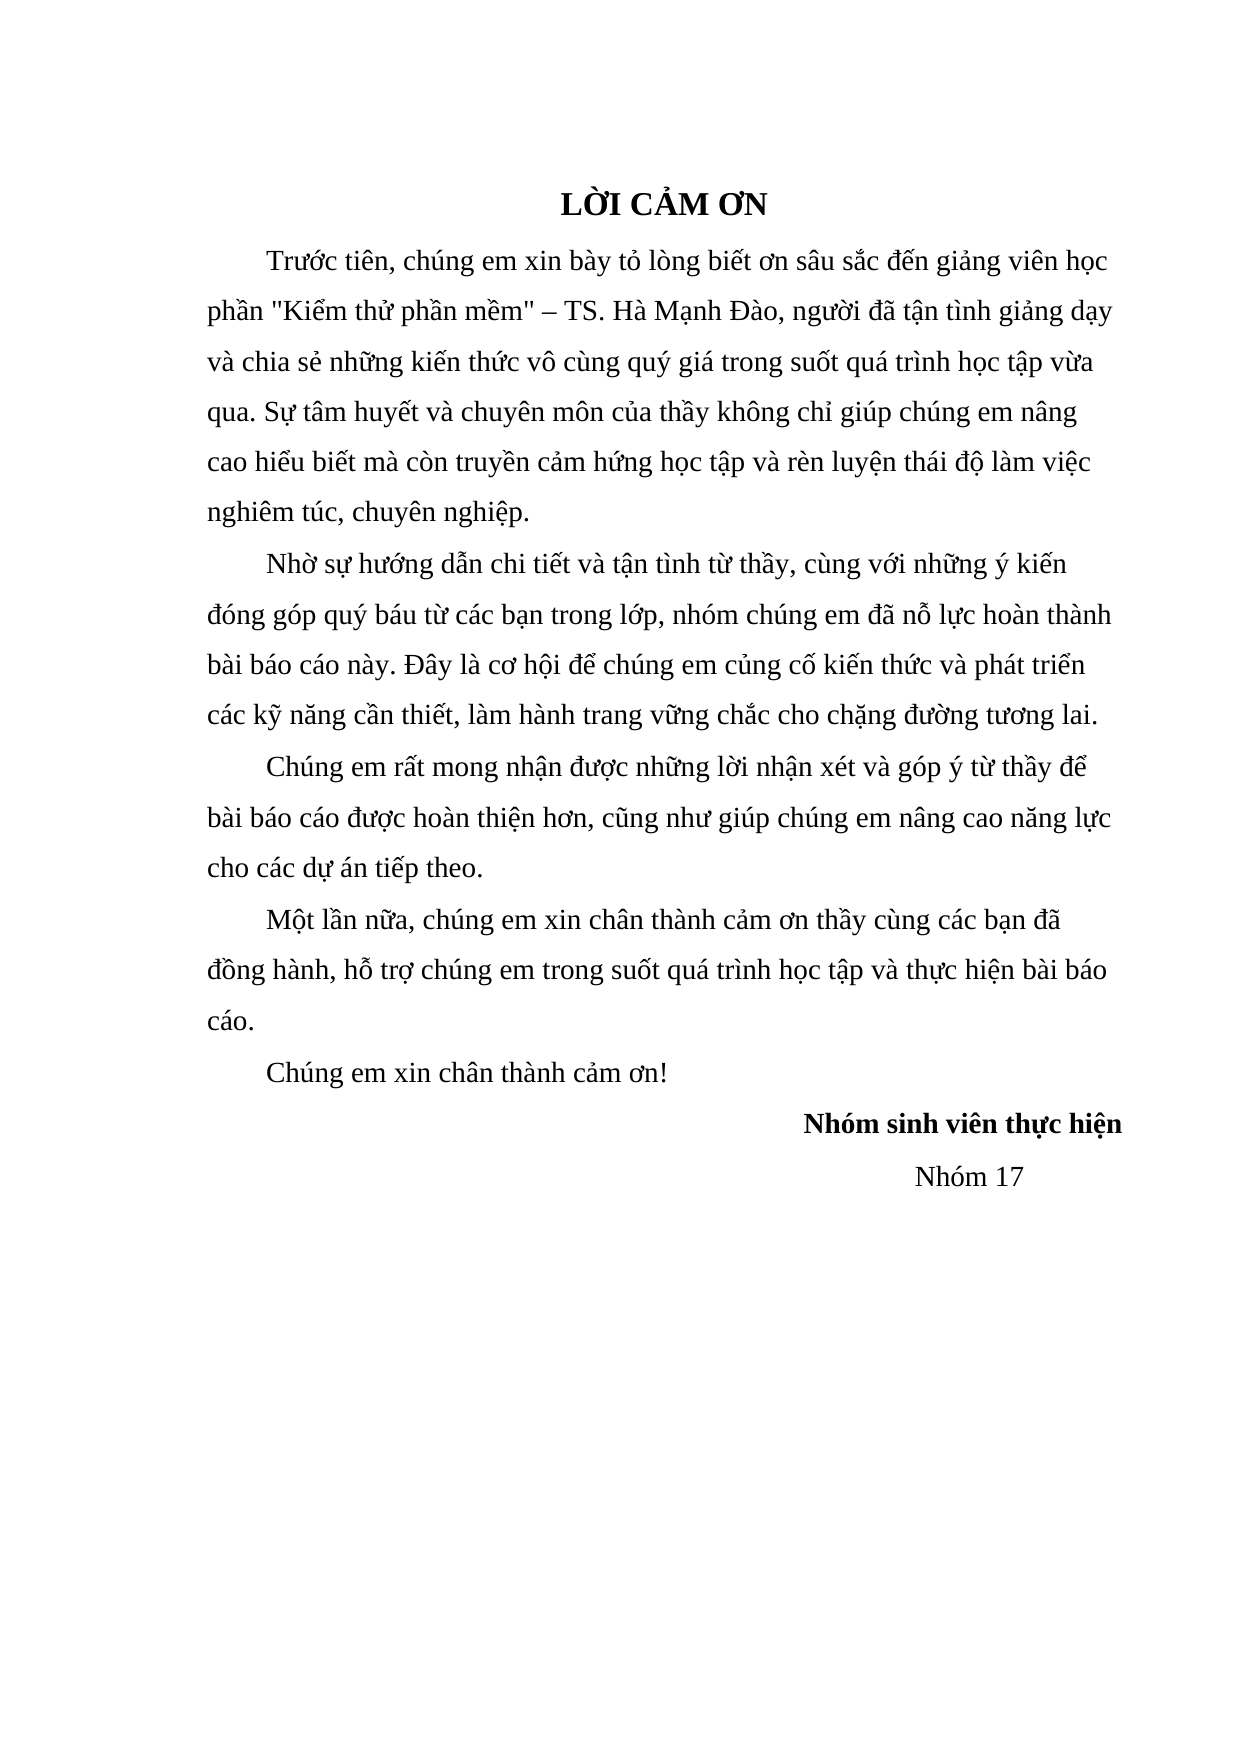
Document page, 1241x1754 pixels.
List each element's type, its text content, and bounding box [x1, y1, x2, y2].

text Chúng em rất mong nhận được những lời nhận xét và góp ý từ thầy để bài báo cáo được hoàn thiện hơn, cũng như giúp chúng em nâng cao năng lực cho các dự án tiếp theo. [207, 749, 1122, 884]
text Nhóm 17 [914, 1159, 1122, 1192]
text Trước tiên, chúng em xin bày tỏ lòng biết ơn sâu sắc đến giảng viên học phần "Kiểm thử phần mềm" – TS. Hà Mạnh Đào, người đã tận tình giảng dạy và chia sẻ những kiến thức vô cùng quý giá trong suốt quá trình học tập vừa qua. Sự tâm huyết và chuyên môn của thầy không chỉ giúp chúng em nâng cao hiểu biết mà còn truyền cảm hứng học tập và rèn luyện thái độ làm việc nghiêm túc, chuyên nghiệp. [207, 243, 1122, 528]
text Nhóm sinh viên thực hiện [206, 1107, 1122, 1140]
text Chúng em xin chân thành cảm ơn! [207, 1055, 1122, 1088]
text Nhờ sự hướng dẫn chi tiết và tận tình từ thầy, cùng với những ý kiến đóng góp quý báu từ các bạn trong lớp, nhóm chúng em đã nỗ lực hoàn thành bài báo cáo này. Đây là cơ hội để chúng em củng cố kiến thức và phát triển các kỹ năng cần thiết, làm hành trang vững chắc cho chặng đường tương lai. [207, 547, 1122, 731]
text LỜI CẢM ƠN [206, 184, 1122, 222]
text Một lần nữa, chúng em xin chân thành cảm ơn thầy cùng các bạn đã đồng hành, hỗ trợ chúng em trong suốt quá trình học tập và thực hiện bài báo cáo. [207, 902, 1122, 1036]
